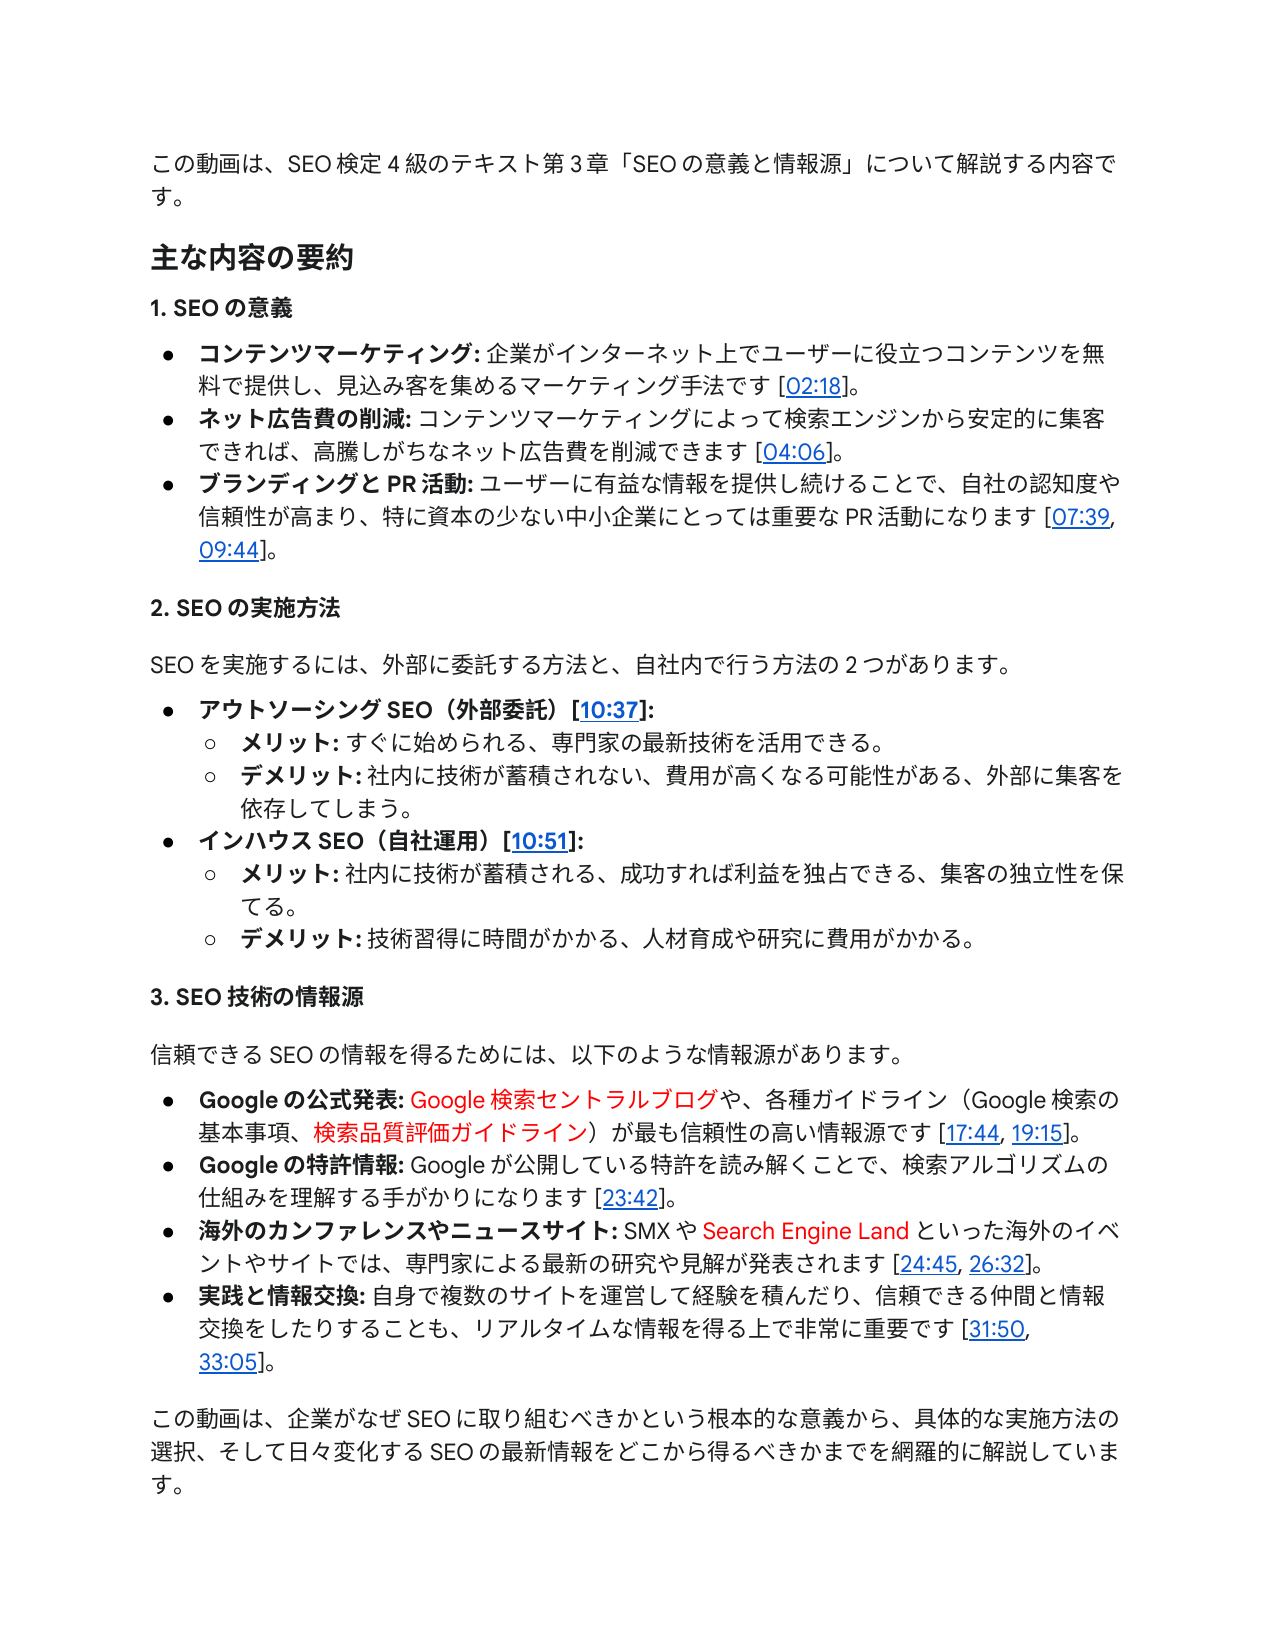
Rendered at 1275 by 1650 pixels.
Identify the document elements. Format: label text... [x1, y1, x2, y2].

text 1. SEOの意義 [150, 294, 1125, 323]
list 実践と情報交換: 自身で複数のサイトを運営して経験を積んだり、信頼できる仲間と情報交換をしたりすることも、リアルタイムな情報を得る上で非常に重要です [31:50, 33:05]。 [161, 1282, 1125, 1377]
list Googleの特許情報: Googleが公開している特許を読み解くことで、検索アルゴリズムの仕組みを理解する手がかりになります [23:42]。 [161, 1152, 1125, 1213]
text この動画は、企業がなぜSEOに取り組むべきかという根本的な意義から、具体的な実施方法の選択、そして日々変化するSEOの最新情報をどこから得るべきかまでを網羅的に解説しています。 [150, 1406, 1125, 1500]
text 信頼できるSEOの情報を得るためには、以下のような情報源があります。 [150, 1041, 1125, 1070]
list ブランディングとPR活動: ユーザーに有益な情報を提供し続けることで、自社の認知度や信頼性が高まり、特に資本の少ない中小企業にとっては重要なPR活動になります [07:39, 09:44]。 [161, 471, 1125, 565]
text 2. SEOの実施方法 [150, 594, 1125, 622]
list デメリット: 技術習得に時間がかかる、人材育成や研究に費用がかかる。 [203, 926, 1125, 954]
text この動画は、SEO検定4級のテキスト第3章「SEOの意義と情報源」について解説する内容です。 [150, 150, 1125, 211]
list アウトソーシングSEO（外部委託）[10:37]: [161, 697, 1125, 725]
text 3. SEO技術の情報源 [150, 983, 1125, 1012]
list メリット: すぐに始められる、専門家の最新技術を活用できる。 [203, 729, 1125, 758]
text SEOを実施するには、外部に委託する方法と、自社内で行う方法の2つがあります。 [150, 651, 1125, 680]
list Googleの公式発表: Google検索セントラルブログや、各種ガイドライン（Google検索の基本事項、検索品質評価ガイドライン）が最も信頼性の高い情報源です [17:44, 19:15]。 [161, 1086, 1125, 1148]
list コンテンツマーケティング: 企業がインターネット上でユーザーに役立つコンテンツを無料で提供し、見込み客を集めるマーケティング手法です [02:18]。 [161, 340, 1125, 401]
list デメリット: 社内に技術が蓄積されない、費用が高くなる可能性がある、外部に集客を依存してしまう。 [203, 762, 1125, 823]
list ネット広告費の削減: コンテンツマーケティングによって検索エンジンから安定的に集客できれば、高騰しがちなネット広告費を削減できます [04:06]。 [161, 405, 1125, 467]
list メリット: 社内に技術が蓄積される、成功すれば利益を独占できる、集客の独立性を保てる。 [203, 860, 1125, 922]
list インハウスSEO（自社運用）[10:51]: [161, 827, 1125, 856]
list 海外のカンファレンスやニュースサイト: SMXやSearch Engine Landといった海外のイベントやサイトでは、専門家による最新の研究や見解が発表されます [24:45, 26:32]。 [161, 1217, 1125, 1278]
subtitle 主な内容の要約 [150, 240, 1125, 277]
